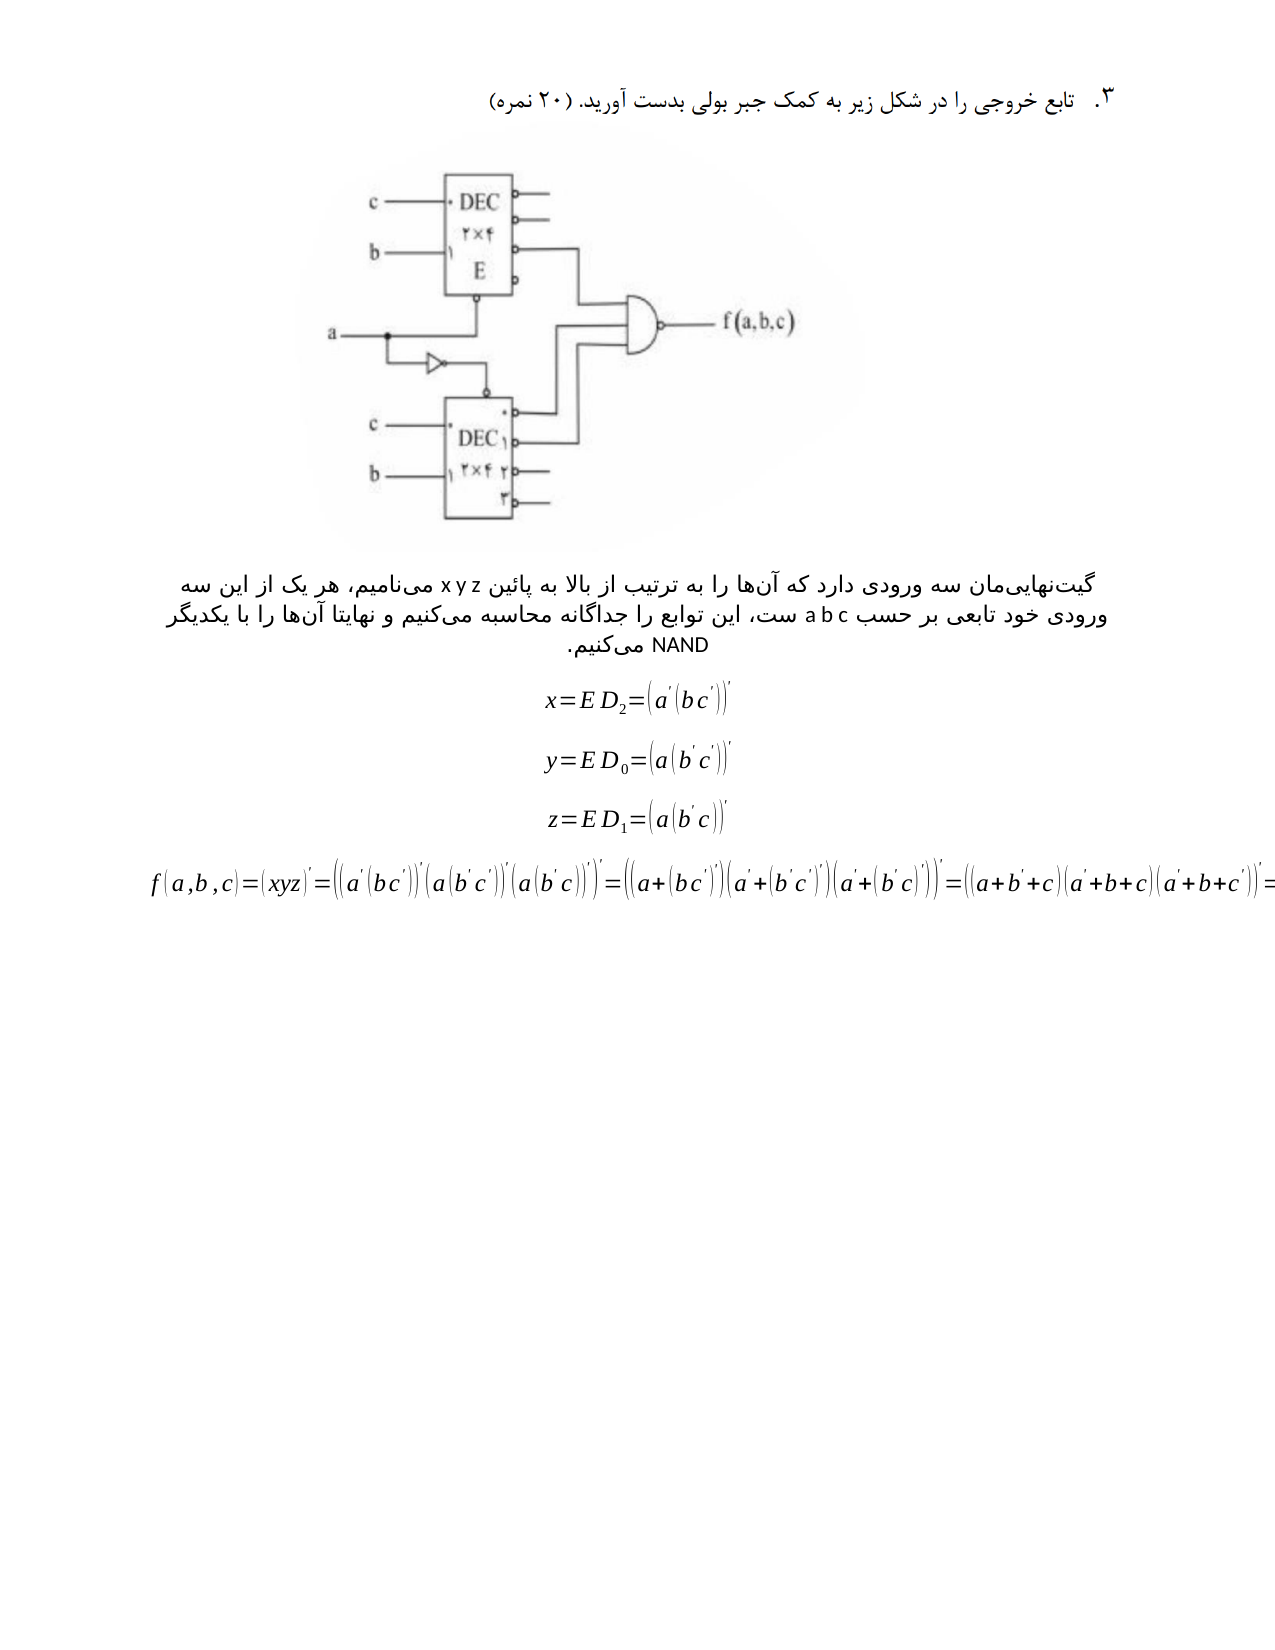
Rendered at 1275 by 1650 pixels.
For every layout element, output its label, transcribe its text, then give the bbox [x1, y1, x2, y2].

picture [150, 73, 1125, 552]
text گیت‌نهایی‌مان سه ورودی دارد که آن‌ها را به ترتیب از بالا به پائین x y z می‌نامیم، هر یک از این سه ورودی خود تابعی بر حسب a b c ست، این توابع را جداگانه محاسبه می‌کنیم و نهایتا آن‌ها را با یکدیگر NAND می‌کنیم. [150, 570, 1125, 658]
